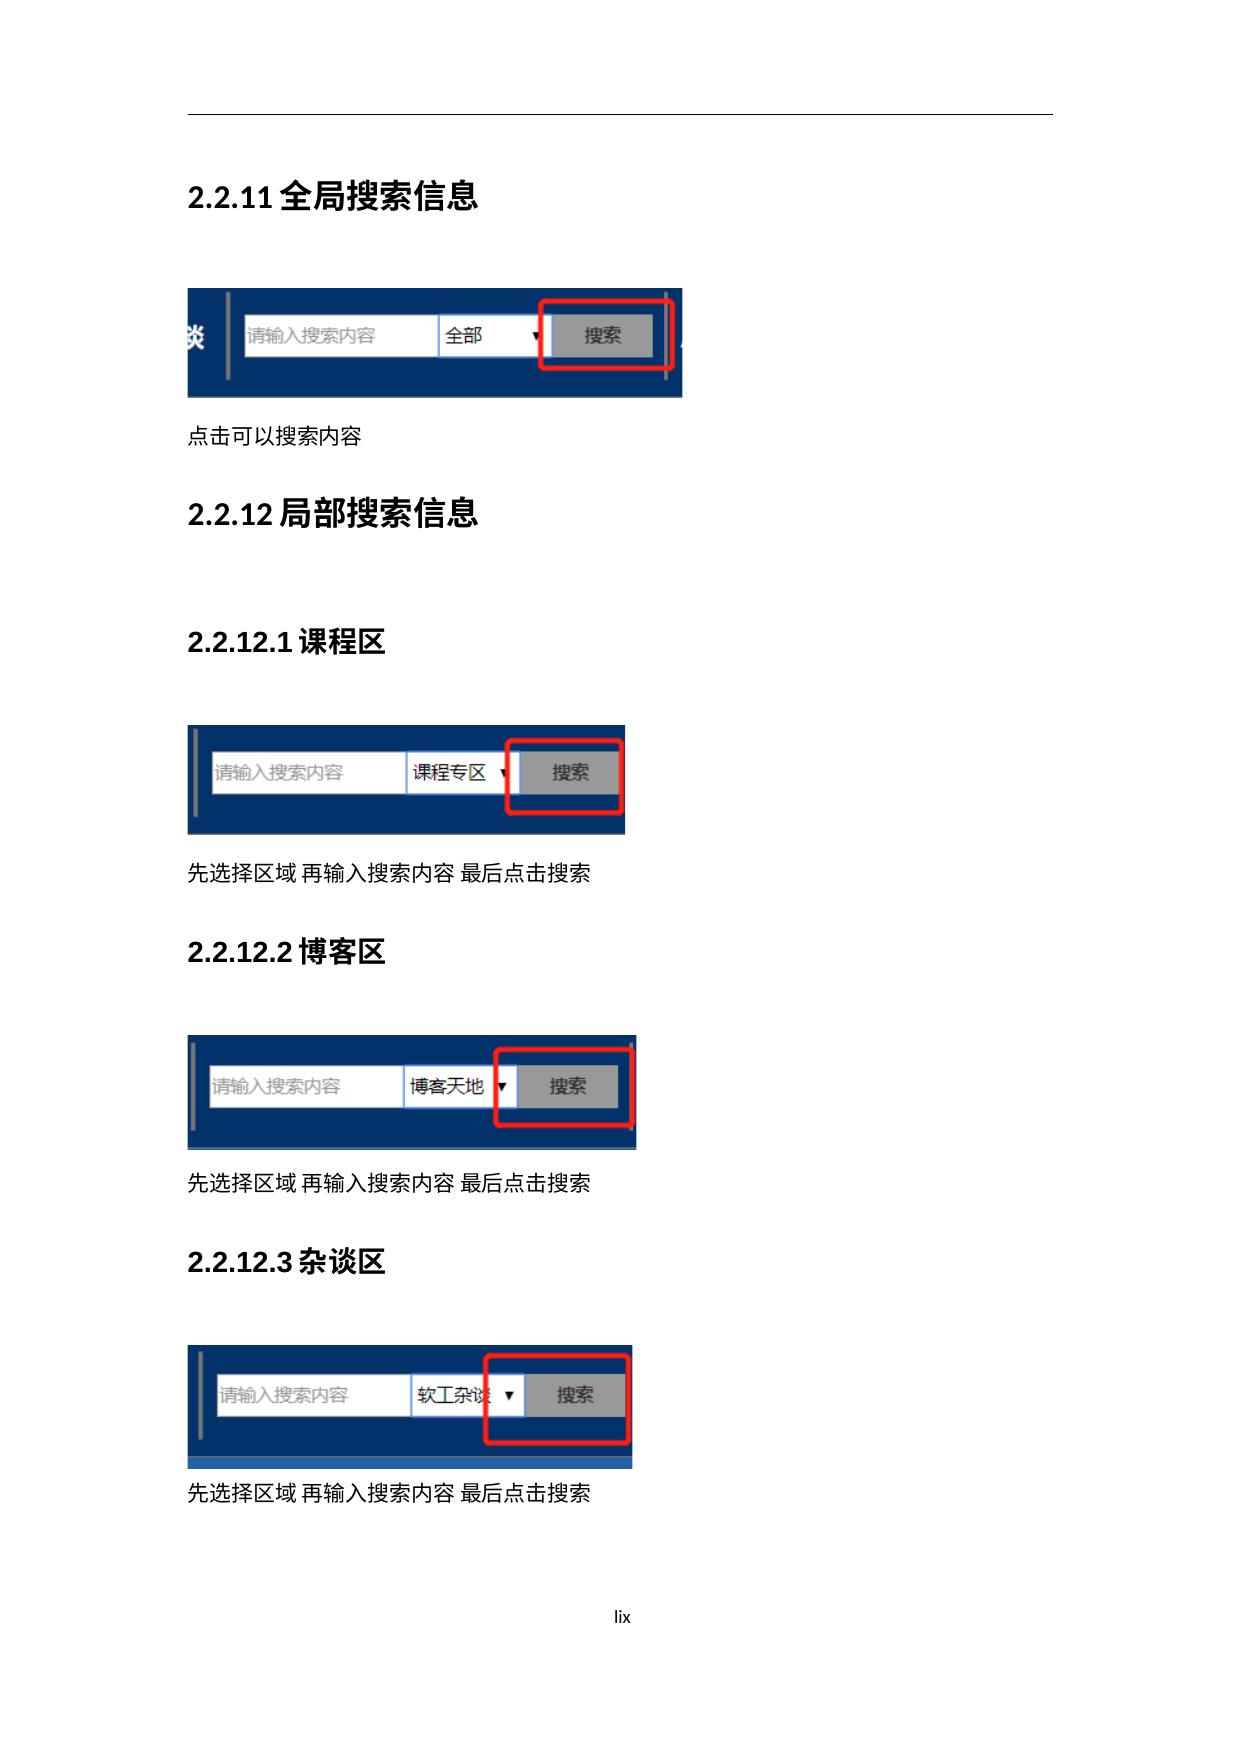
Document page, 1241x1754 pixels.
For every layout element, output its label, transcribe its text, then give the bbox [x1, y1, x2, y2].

subtitle 2.2.12.3杂谈区 [187, 1227, 1053, 1292]
picture [187, 1035, 637, 1150]
subtitle 2.2.12局部搜索信息 [187, 478, 1053, 543]
picture [187, 725, 625, 835]
picture [187, 288, 683, 398]
picture [187, 1345, 633, 1469]
text 先选择区域 再输入搜索内容 最后点击搜索 [187, 1476, 1053, 1508]
text 先选择区域 再输入搜索内容 最后点击搜索 [187, 856, 1053, 888]
subtitle 2.2.12.2博客区 [187, 917, 1053, 982]
subtitle 2.2.11全局搜索信息 [187, 162, 1053, 227]
text 先选择区域 再输入搜索内容 最后点击搜索 [187, 1166, 1053, 1198]
text 点击可以搜索内容 [187, 419, 1053, 451]
subtitle 2.2.12.1课程区 [187, 607, 1053, 672]
